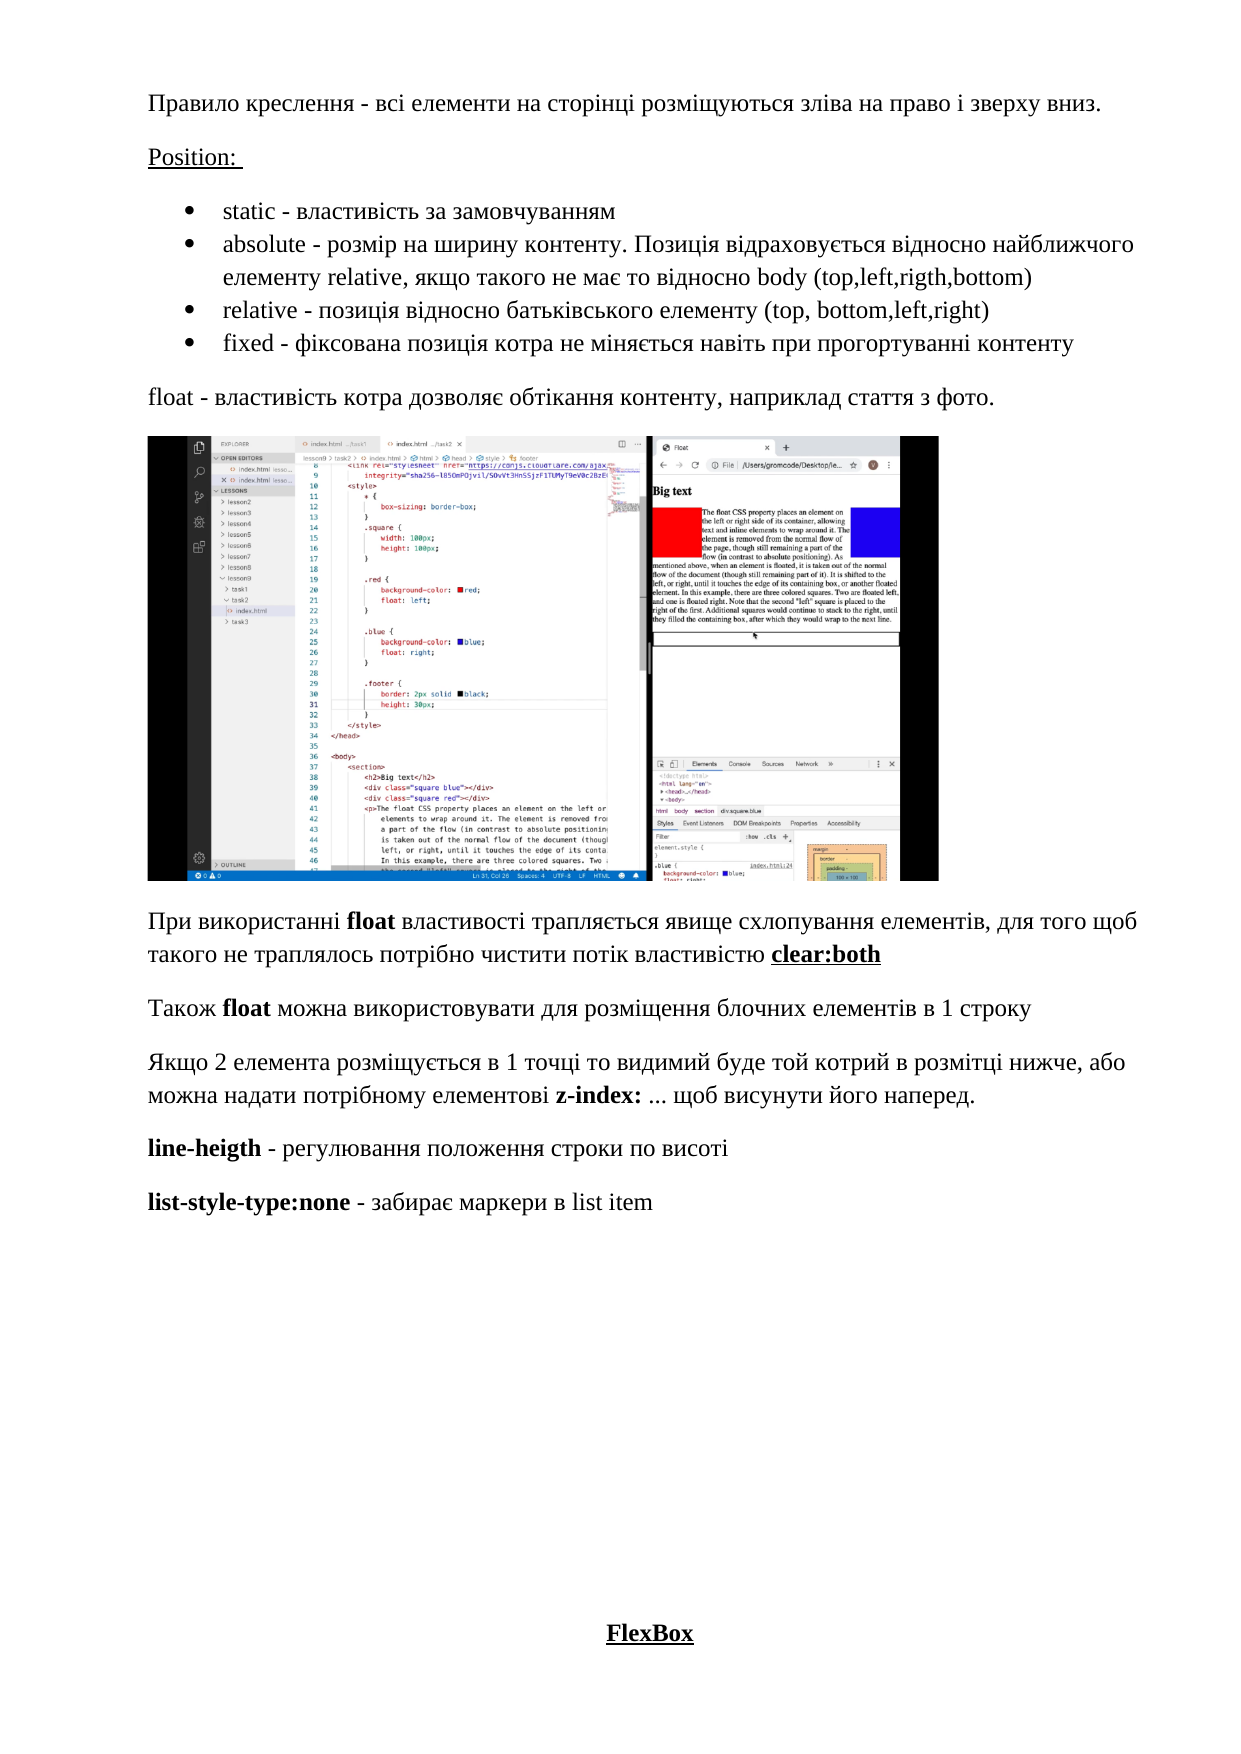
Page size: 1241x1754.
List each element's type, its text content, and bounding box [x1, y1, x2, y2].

list absolute - розмір на ширину контенту. Позиція відраховується відносно найближчого елементу relative, якщо такого не має то відносно body (top,left,rigth,bottom) [185, 229, 1152, 291]
text Position: [148, 142, 1152, 171]
text Якщо 2 елемента розміщується в 1 точці то видимий буде той котрий в розмітці нижче, або можна надати потрібному елементові z-index: ... щоб висунути його наперед. [148, 1047, 1152, 1108]
text При використанні float властивості трапляється явище схлопування елементів, для того щоб такого не траплялось потрібно чистити потік властивістю clear:both [148, 906, 1152, 968]
list relative - позиція відносно батьківського елементу (top, bottom,left,right) [185, 295, 1152, 324]
text Також float можна використовувати для розміщення блочних елементів в 1 строку [148, 993, 1152, 1022]
text Правило креслення - всі елементи на сторінці розміщуються зліва на право і зверху вниз. [148, 88, 1152, 117]
text list-style-type:none - забирає маркери в list item [148, 1187, 1152, 1216]
list fixed - фіксована позиція котра не міняється навіть при прогортуванні контенту [185, 328, 1152, 357]
picture [147, 436, 939, 881]
text FlexBox [148, 1618, 1152, 1647]
list static - властивість за замовчуванням [185, 196, 1152, 225]
text line-heigth - регулювання положення строки по висоті [148, 1133, 1152, 1162]
text float - властивість котра дозволяє обтікання контенту, наприклад стаття з фото. [148, 382, 1152, 411]
